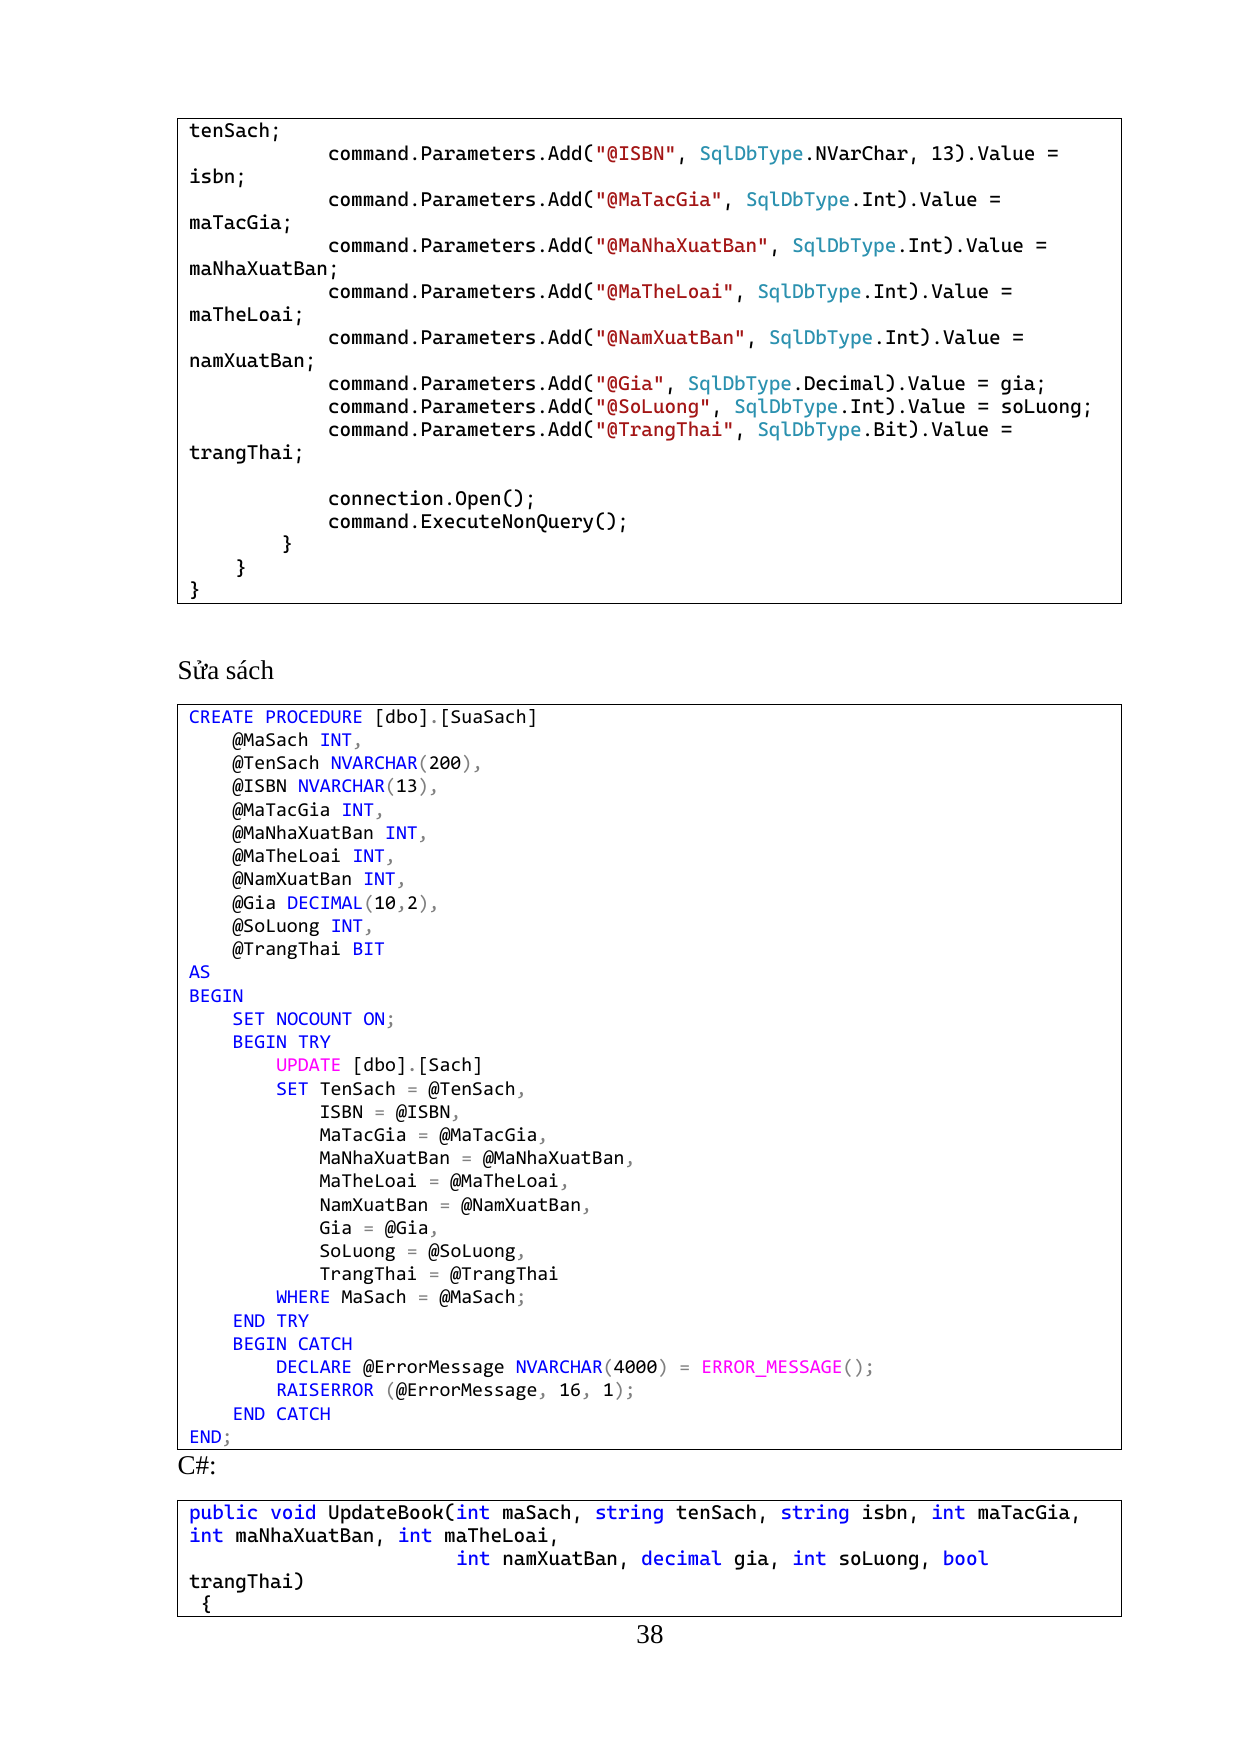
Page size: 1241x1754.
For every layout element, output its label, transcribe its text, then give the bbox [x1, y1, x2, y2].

text Sửa sách [177, 654, 1122, 685]
table_header CREATE PROCEDURE [dbo].[SuaSach] @MaSach INT, @TenSach NVARCHAR(200), @ISBN NVARCHAR(13), @MaTacGia INT, @MaNhaXuatBan INT, @MaTheLoai INT, @NamXuatBan INT, @Gia DECIMAL(10,2), @SoLuong INT, @TrangThai BIT AS BEGIN SET NOCOUNT ON; BEGIN TRY UPDATE [dbo].[Sach] SET TenSach = @TenSach, ISBN = @ISBN, MaTacGia = @MaTacGia, MaNhaXuatBan = @MaNhaXuatBan, MaTheLoai = @MaTheLoai, NamXuatBan = @NamXuatBan, Gia = @Gia, SoLuong = @SoLuong, TrangThai = @TrangThai WHERE MaSach = @MaSach; END TRY BEGIN CATCH DECLARE @ErrorMessage NVARCHAR(4000) = ERROR_MESSAGE(); RAISERROR (@ErrorMessage, 16, 1); END CATCH END; [178, 705, 1121, 1448]
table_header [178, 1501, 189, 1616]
text C#: [177, 1450, 1122, 1481]
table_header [178, 119, 1121, 603]
